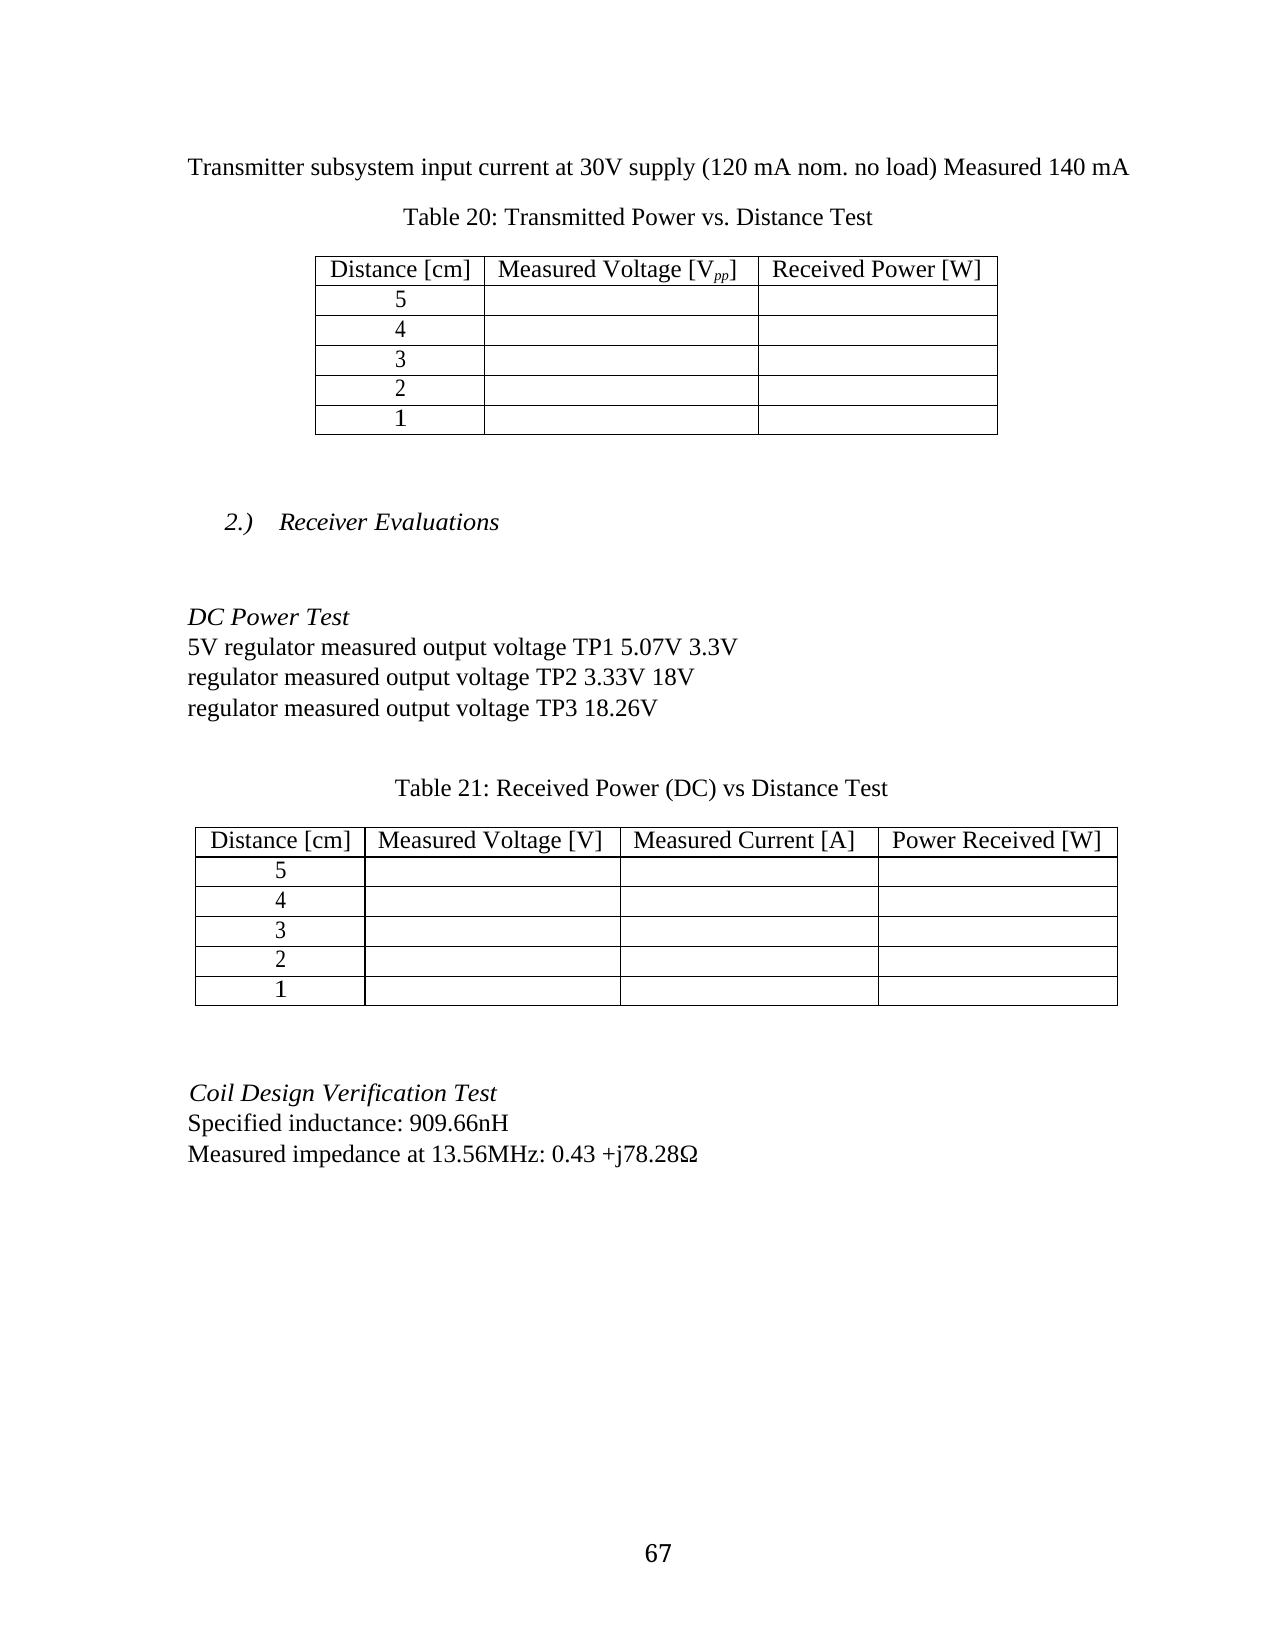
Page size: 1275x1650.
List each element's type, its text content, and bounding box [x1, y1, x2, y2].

table_cell [879, 977, 1117, 1005]
table_cell [879, 887, 1117, 916]
text Table 20: Transmitted Power vs. Distance Test [403, 202, 1225, 231]
table_cell [621, 887, 878, 916]
table_cell 4 [196, 887, 364, 916]
text 2.) Receiver Evaluations [171, 507, 499, 536]
table_cell [621, 947, 878, 976]
table_cell [485, 316, 758, 345]
table_cell [759, 286, 997, 315]
table_cell 1 [196, 977, 364, 1005]
table_cell [366, 977, 620, 1005]
table_cell [879, 947, 1117, 976]
table_cell [621, 917, 878, 946]
table_cell [366, 858, 620, 886]
text 5V regulator measured output voltage TP1 5.07V 3.3V regulator measured output voltage TP2 3.33V 18V regulator measured output voltage TP3 18.26V [187, 632, 753, 721]
table_cell 2 [196, 947, 364, 976]
table_cell [759, 406, 997, 434]
table_cell [879, 917, 1117, 946]
table_cell [366, 887, 620, 916]
table_cell 3 [316, 346, 484, 375]
text Transmitter subsystem input current at 30V supply (120 mA nom. no load) Measured 140 mA [187, 152, 1132, 181]
text DC Power Test [187, 602, 1225, 631]
text Table 21: Received Power (DC) vs Distance Test [394, 773, 1225, 802]
table_header Measured Current [A] [621, 828, 878, 856]
table_header Received Power [W] [759, 257, 997, 285]
table_cell [485, 406, 758, 434]
text Specified inductance: 909.66nH [187, 1108, 1225, 1137]
table_cell 4 [316, 316, 484, 345]
table_cell 5 [196, 858, 364, 886]
table_header Measured Voltage [Vpp] [485, 257, 758, 285]
table_header Power Received [W] [879, 828, 1117, 856]
table_cell [621, 977, 878, 1005]
text Measured impedance at 13.56MHz: 0.43 +j78.28Ω [187, 1139, 1225, 1168]
table_cell 1 [316, 406, 484, 434]
table_header Distance [cm] [316, 257, 484, 285]
table_cell [759, 376, 997, 404]
table_cell [759, 346, 997, 375]
table_cell [485, 286, 758, 315]
table_cell 5 [316, 286, 484, 315]
table_cell [759, 316, 997, 345]
table_cell [879, 858, 1117, 886]
table_cell 2 [316, 376, 484, 404]
text Coil Design Verification Test [171, 1078, 497, 1107]
table_header Distance [cm] [196, 828, 364, 856]
table_cell [485, 376, 758, 404]
table_header Measured Voltage [V] [366, 828, 620, 856]
table_cell [366, 947, 620, 976]
table_cell 3 [196, 917, 364, 946]
table_cell [366, 917, 620, 946]
table_cell [485, 346, 758, 375]
table_cell [621, 858, 878, 886]
